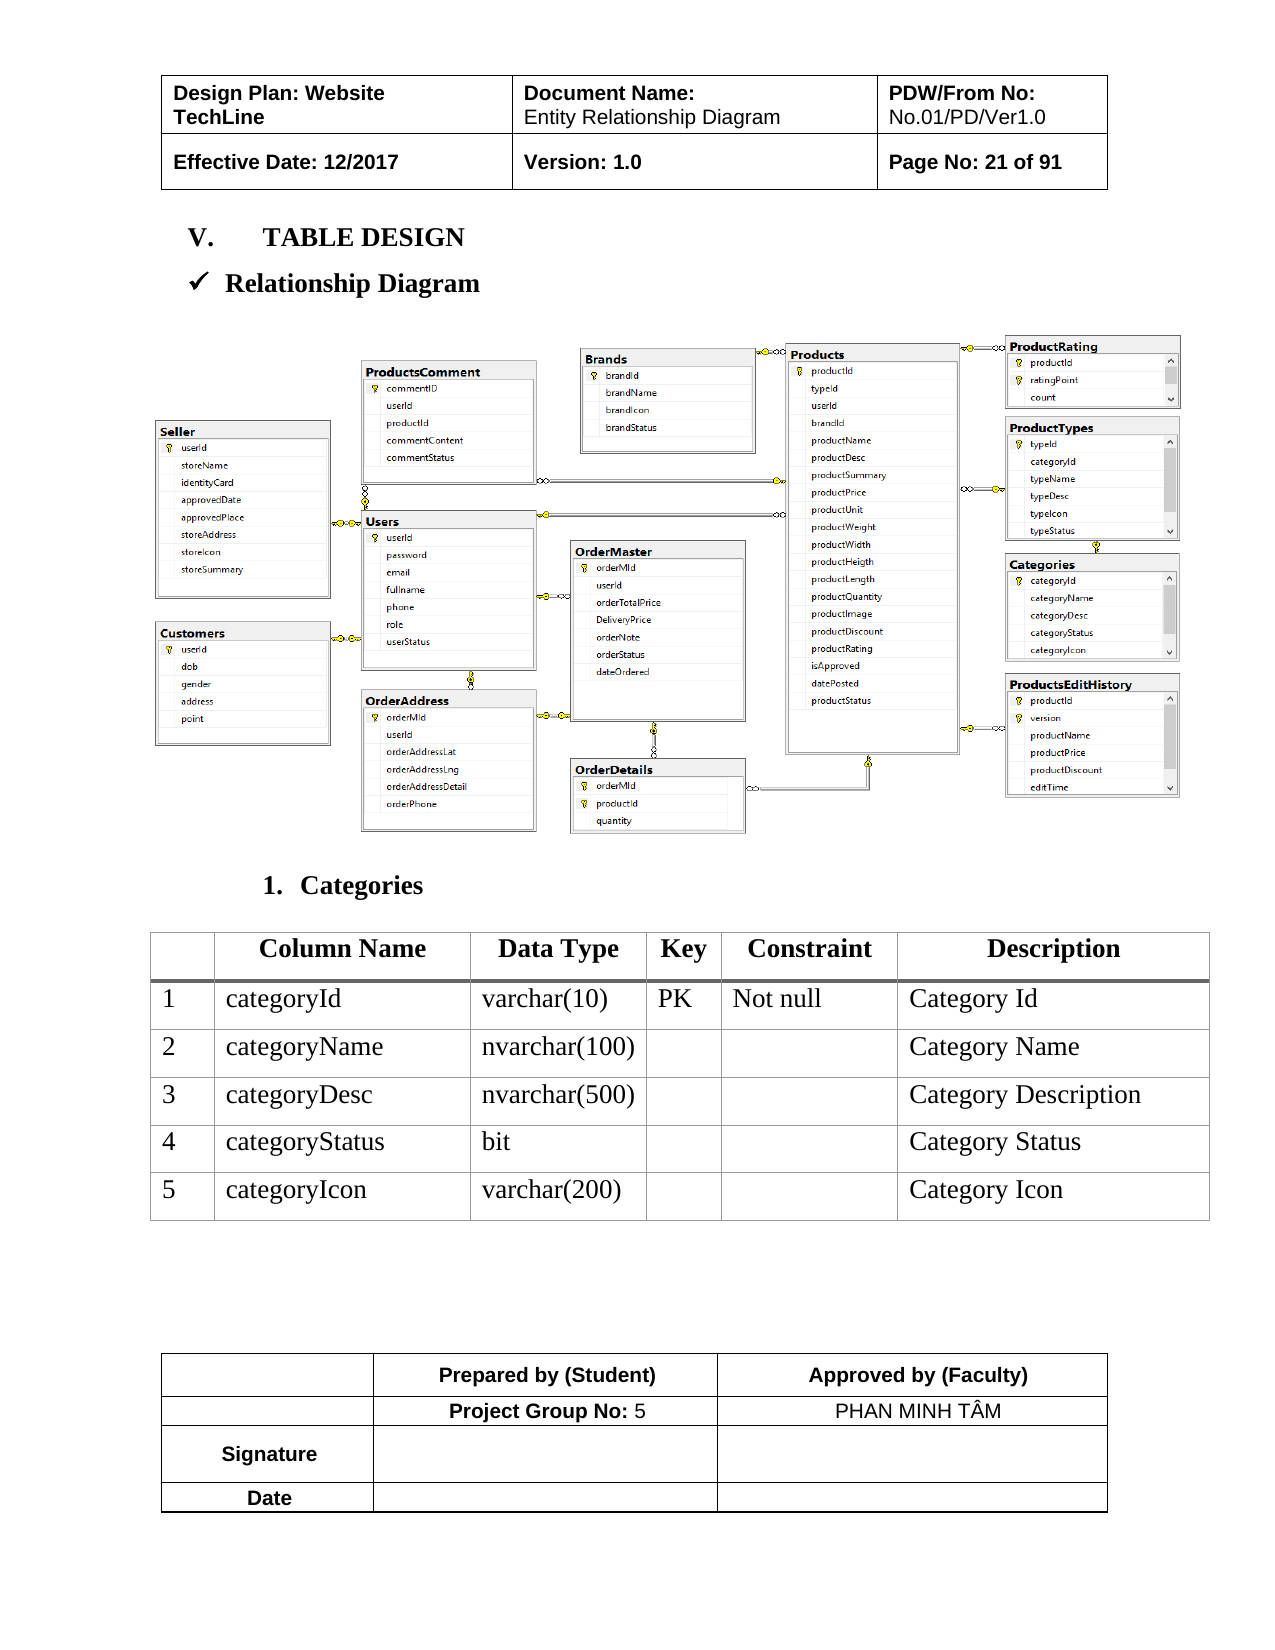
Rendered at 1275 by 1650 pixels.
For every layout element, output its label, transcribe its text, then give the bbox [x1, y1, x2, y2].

table_cell 5 [151, 1173, 214, 1220]
table_header [151, 933, 214, 979]
table_cell varchar(200) [471, 1173, 646, 1220]
table_cell [647, 1030, 721, 1077]
table_cell nvarchar(500) [471, 1078, 646, 1124]
table_cell nvarchar(100) [471, 1030, 646, 1077]
table_cell 4 [151, 1126, 214, 1172]
table_cell categoryIcon [215, 1173, 470, 1220]
table_cell Category Icon [898, 1173, 1209, 1220]
table_cell PK [647, 983, 721, 1029]
picture [150, 330, 1184, 837]
table_cell categoryId [215, 983, 470, 1029]
table_cell 1 [151, 983, 214, 1029]
table_header Description [898, 933, 1209, 979]
table_cell Category Description [898, 1078, 1209, 1124]
table_cell varchar(10) [471, 983, 646, 1029]
list Relationship Diagram [187, 268, 1125, 299]
table_cell 3 [151, 1078, 214, 1124]
list TABLE DESIGN [187, 221, 1125, 252]
table_header Constraint [722, 933, 897, 979]
table_cell bit [471, 1126, 646, 1172]
table_cell Not null [722, 983, 897, 1029]
table_header Data Type [471, 933, 646, 979]
table_cell 2 [151, 1030, 214, 1077]
table_cell [722, 1078, 897, 1124]
table_cell [722, 1173, 897, 1220]
table_cell [647, 1078, 721, 1124]
table_cell Category Id [898, 983, 1209, 1029]
table_cell [722, 1030, 897, 1077]
table_cell [722, 1126, 897, 1172]
table_cell categoryName [215, 1030, 470, 1077]
list Categories [262, 869, 1125, 900]
table_cell [647, 1173, 721, 1220]
table_cell Category Name [898, 1030, 1209, 1077]
table_cell [647, 1126, 721, 1172]
table_header Key [647, 933, 721, 979]
table_cell Category Status [898, 1126, 1209, 1172]
table_cell categoryStatus [215, 1126, 470, 1172]
table_header Column Name [215, 933, 470, 979]
table_cell categoryDesc [215, 1078, 470, 1124]
